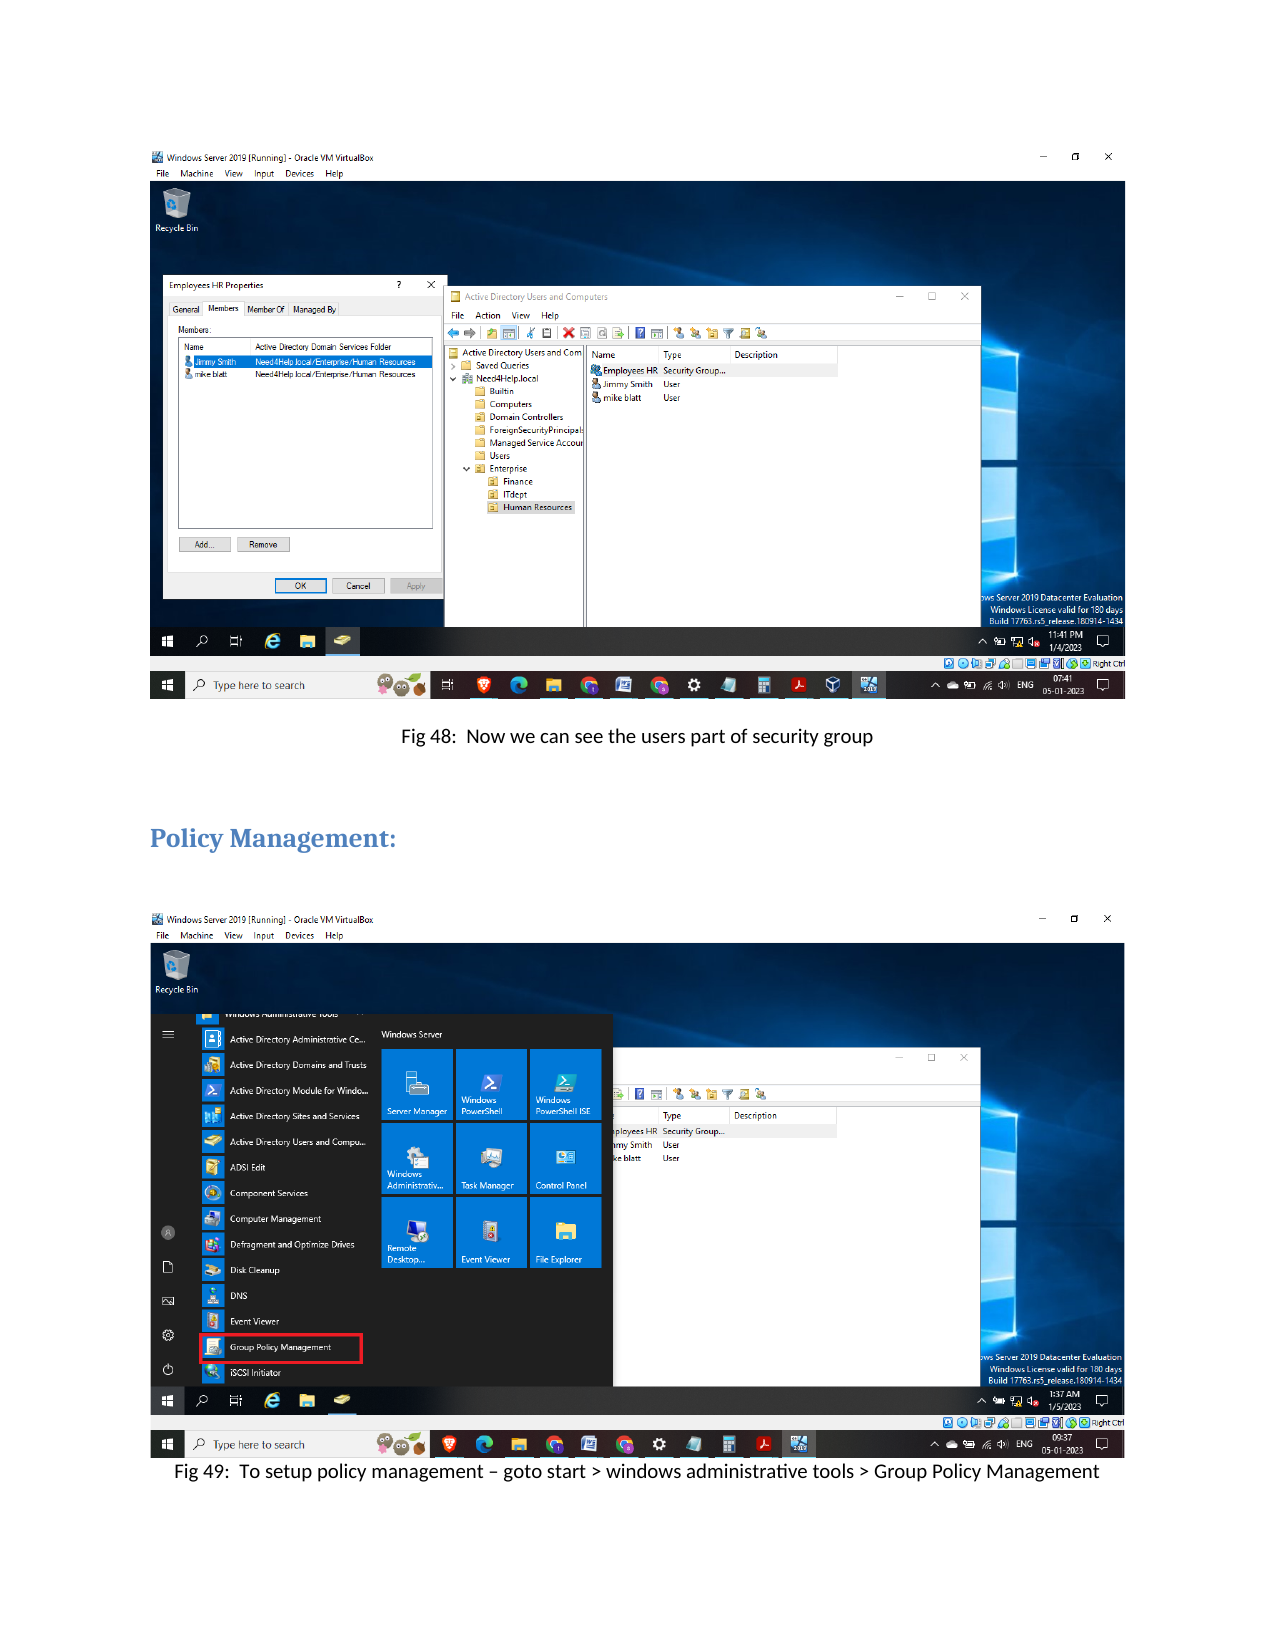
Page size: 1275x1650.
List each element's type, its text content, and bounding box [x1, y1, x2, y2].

text Fig 49: To setup policy management – goto start > windows administrative tools > Group Policy Management [150, 1458, 1125, 1483]
picture [150, 150, 1125, 699]
picture [150, 911, 1125, 1458]
subtitle Policy Management: [150, 823, 1125, 854]
text Fig 48: Now we can see the users part of security group [150, 723, 1125, 749]
